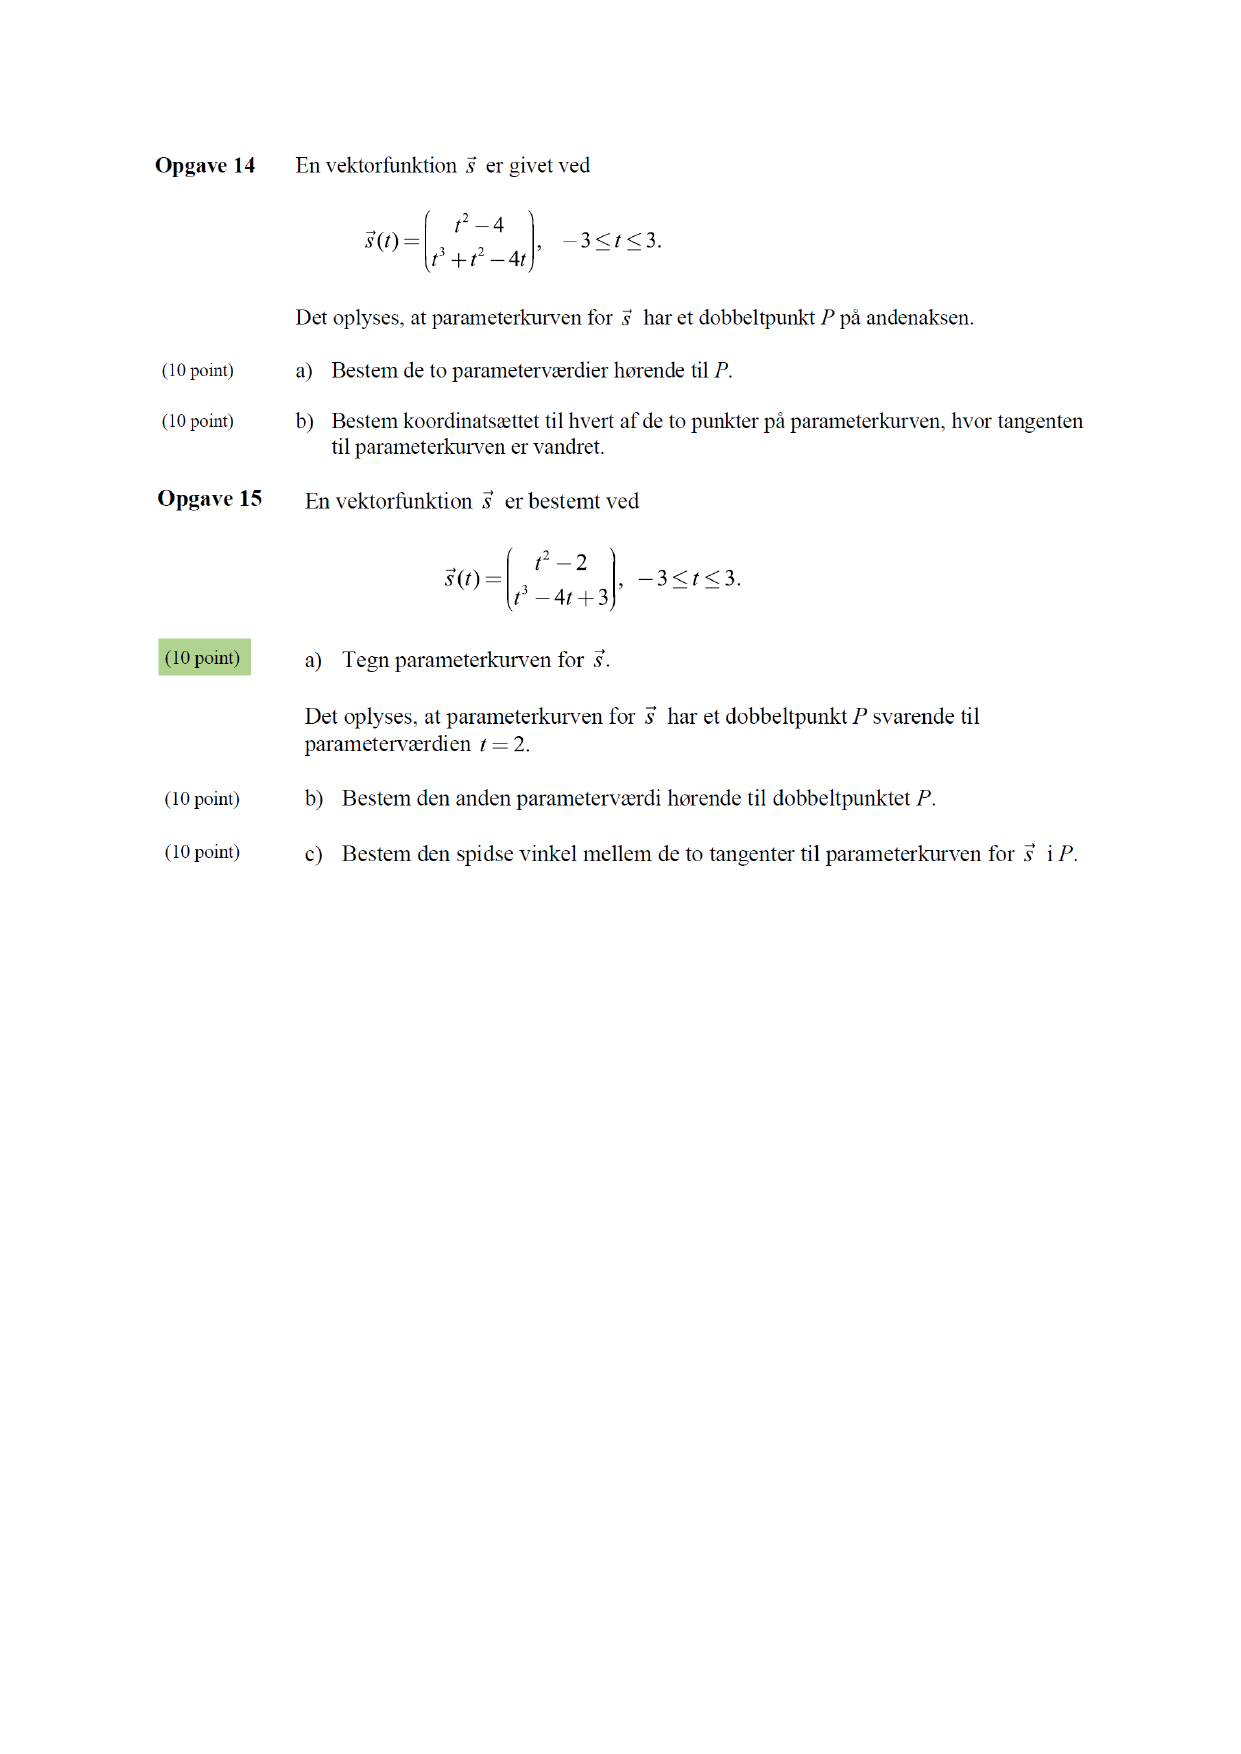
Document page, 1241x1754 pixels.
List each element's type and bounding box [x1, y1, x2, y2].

picture [150, 150, 1091, 464]
picture [150, 482, 1091, 876]
